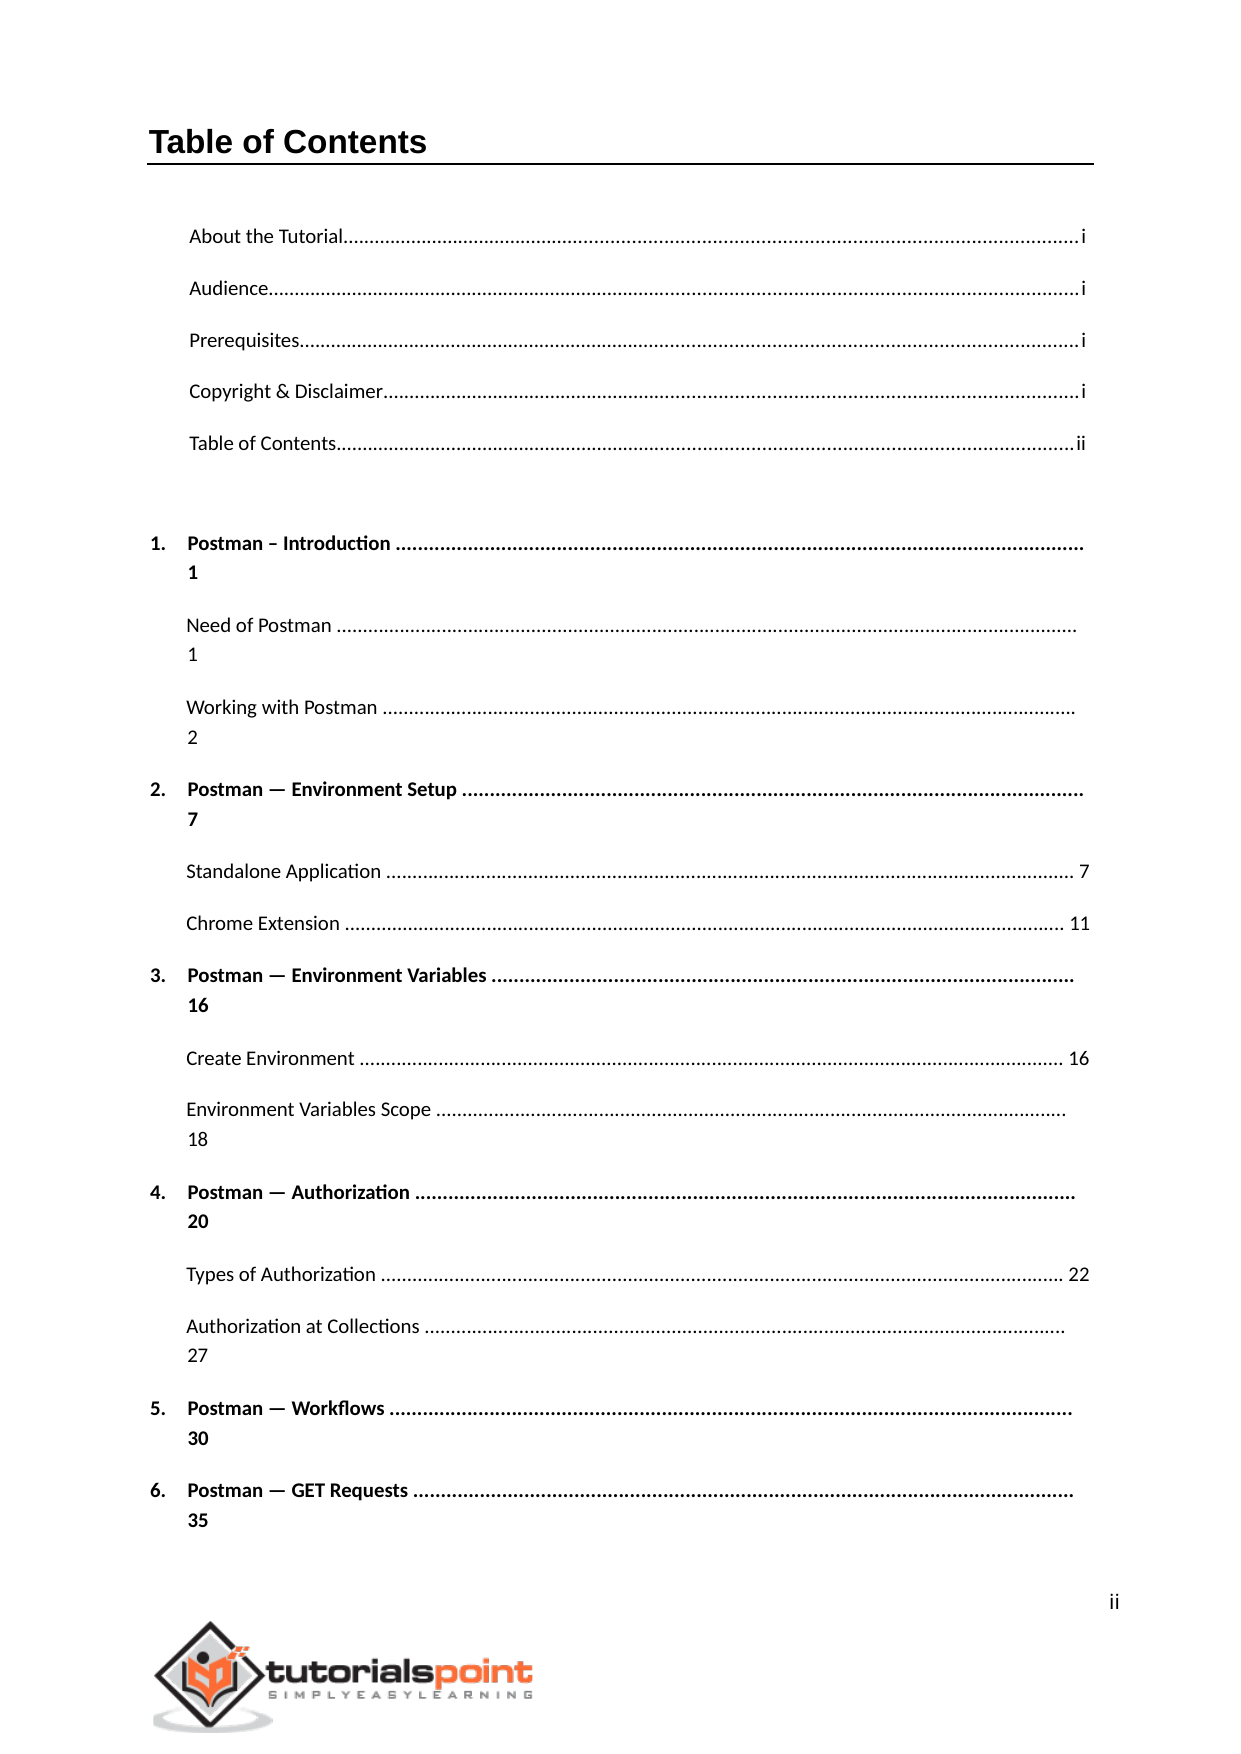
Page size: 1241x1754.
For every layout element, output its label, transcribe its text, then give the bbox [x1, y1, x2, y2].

list Postman — Environment Setup ................................................................................................................ 7 [150, 776, 1092, 832]
text Standalone Application ................................................................................................................................... 7 [186, 858, 1092, 884]
list Postman — Authorization ....................................................................................................................... 20 [150, 1179, 1092, 1234]
text Authorization at Collections .......................................................................................................................... 27 [186, 1313, 1092, 1369]
text Need of Postman ............................................................................................................................................. 1 [186, 612, 1092, 668]
list Postman – Introduction ............................................................................................................................ 1 [150, 530, 1092, 585]
list Postman — Workflows ........................................................................................................................... 30 [150, 1395, 1092, 1451]
text Working with Postman .................................................................................................................................... 2 [186, 694, 1092, 750]
list Postman — Environment Variables ......................................................................................................... 16 [150, 962, 1092, 1018]
text Types of Authorization .................................................................................................................................. 22 [186, 1261, 1092, 1286]
picture [153, 1621, 533, 1733]
text Chrome Extension ......................................................................................................................................... 11 [186, 911, 1092, 936]
list Postman — GET Requests ....................................................................................................................... 35 [150, 1477, 1092, 1533]
text Environment Variables Scope ........................................................................................................................ 18 [186, 1097, 1092, 1152]
text Create Environment ...................................................................................................................................... 16 [186, 1045, 1092, 1070]
